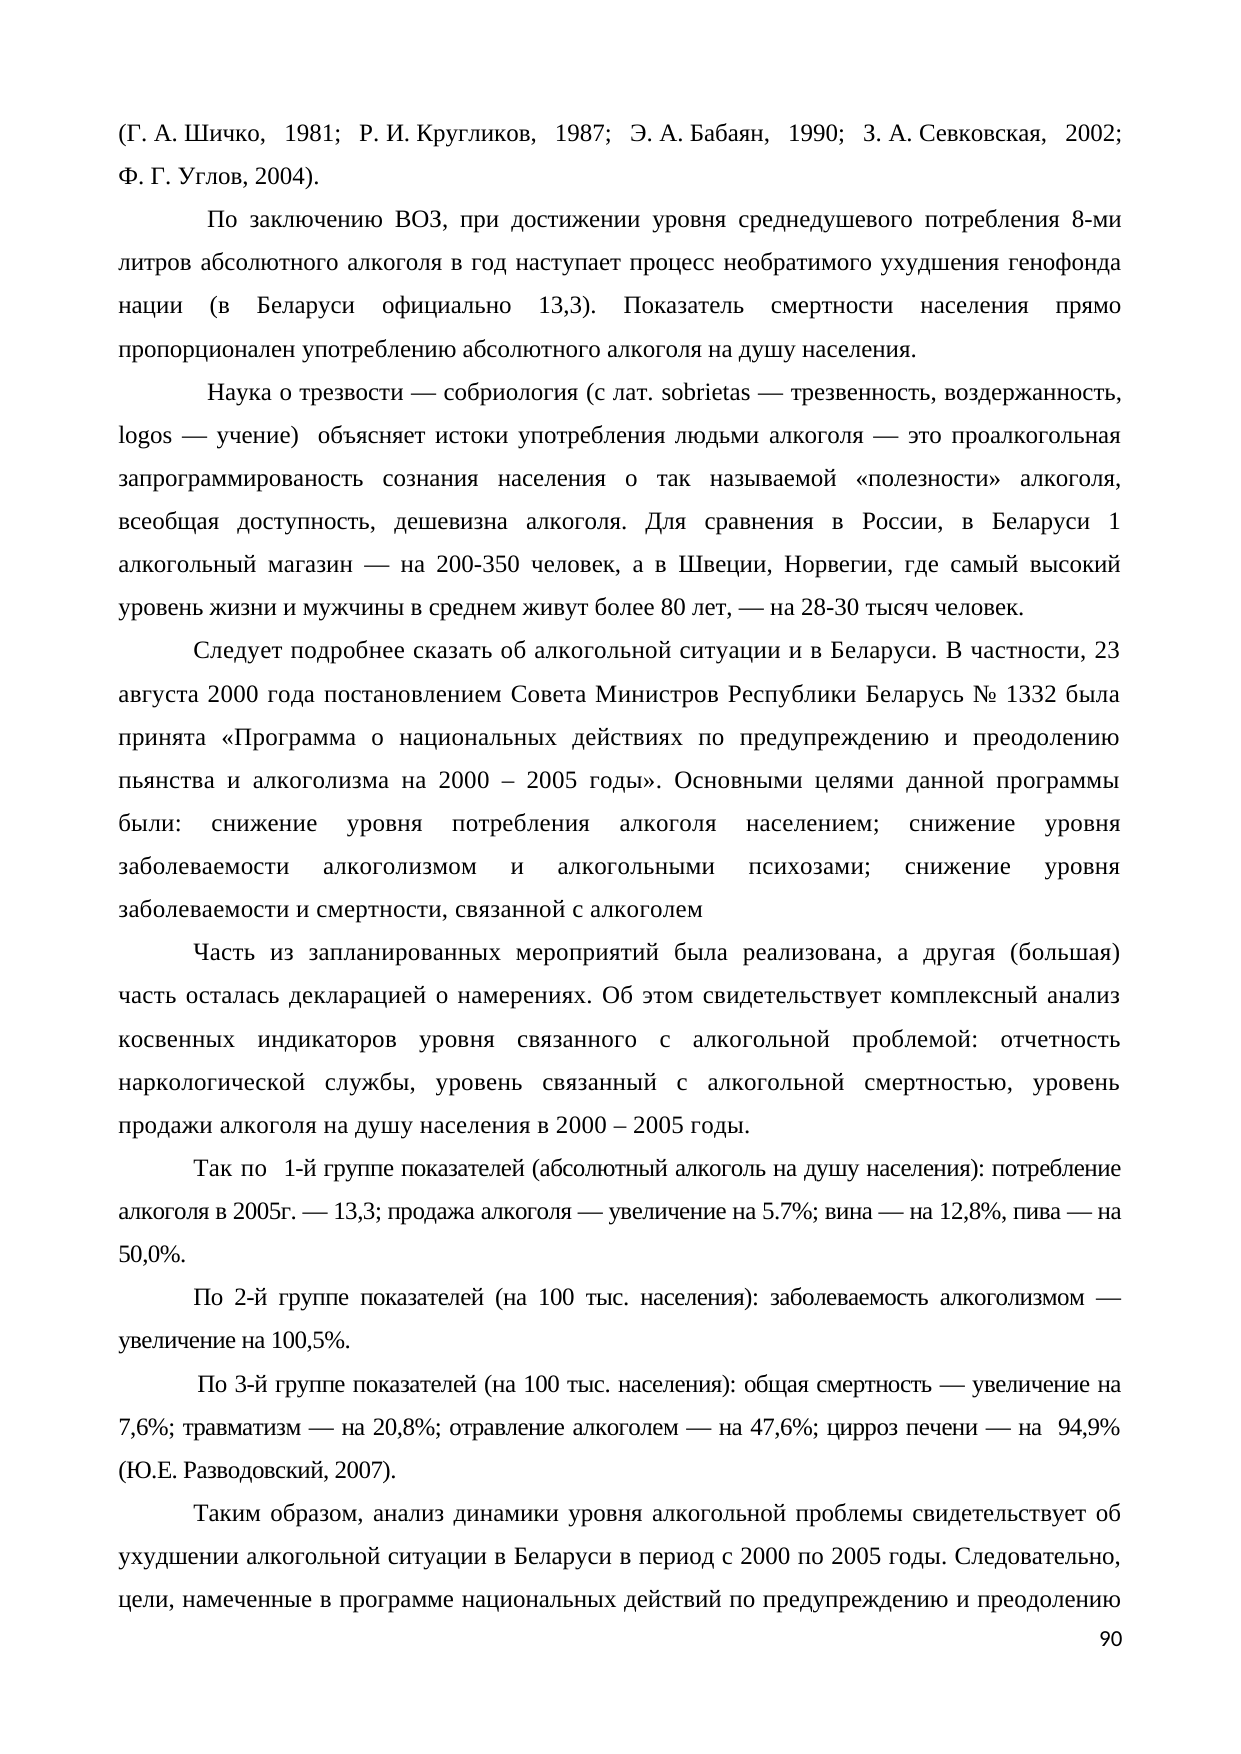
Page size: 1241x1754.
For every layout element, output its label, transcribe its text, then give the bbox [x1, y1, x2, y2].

text По 2-й группе показателей (на 100 тыс. населения): заболеваемость алкоголизмом — увеличение на 100,5%. [118, 1282, 1122, 1354]
text Часть из запланированных мероприятий была реализована, а другая (большая) часть осталась декларацией о намерениях. Об этом свидетельствует комплексный анализ косвенных индикаторов уровня связанного с алкогольной проблемой: отчетность наркологической службы, уровень связанный с алкогольной смертностью, уровень продажи алкоголя на душу населения в 2000 – 2005 годы. [118, 937, 1122, 1139]
text По 3-й группе показателей (на 100 тыс. населения): общая смертность — увеличение на 7,6%; травматизм — на 20,8%; отравление алкоголем — на 47,6%; цирроз печени — на 94,9% (Ю.Е. Разводовский, 2007). [118, 1369, 1122, 1484]
text Следует подробнее сказать об алкогольной ситуации и в Беларуси. В частности, 23 августа 2000 года постановлением Совета Министров Республики Беларусь № 1332 была принята «Программа о национальных действиях по предупреждению и преодолению пьянства и алкоголизма на 2000 – 2005 годы». Основными целями данной программы были: снижение уровня потребления алкоголя населением; снижение уровня заболеваемости алкоголизмом и алкогольными психозами; снижение уровня заболеваемости и смертности, связанной с алкоголем [118, 636, 1122, 923]
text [118, 118, 1122, 190]
text По заключению ВОЗ, при достижении уровня среднедушевого потребления 8-ми литров абсолютного алкоголя в год наступает процесс необратимого ухудшения генофонда нации (в Беларуси официально 13,3). Показатель смертности населения прямо пропорционален употреблению абсолютного алкоголя на душу населения. [118, 204, 1122, 362]
text Наука о трезвости — собриология (с лат. sobrietas — трезвенность, воздержанность, logos — учение) объясняет истоки употребления людьми алкоголя — это проалкогольная запрограммированость сознания населения о так называемой «полезности» алкоголя, всеобщая доступность, дешевизна алкоголя. Для сравнения в России, в Беларуси 1 алкогольный магазин — на 200-350 человек, а в Швеции, Норвегии, где самый высокий уровень жизни и мужчины в среднем живут более 80 лет, — на 28-30 тысяч человек. [118, 377, 1122, 621]
text Так по 1-й группе показателей (абсолютный алкоголь на душу населения): потребление алкоголя в 2005г. — 13,3; продажа алкоголя — увеличение на 5.7%; вина — на 12,8%, пива — на 50,0%. [118, 1153, 1122, 1268]
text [118, 1498, 1122, 1613]
